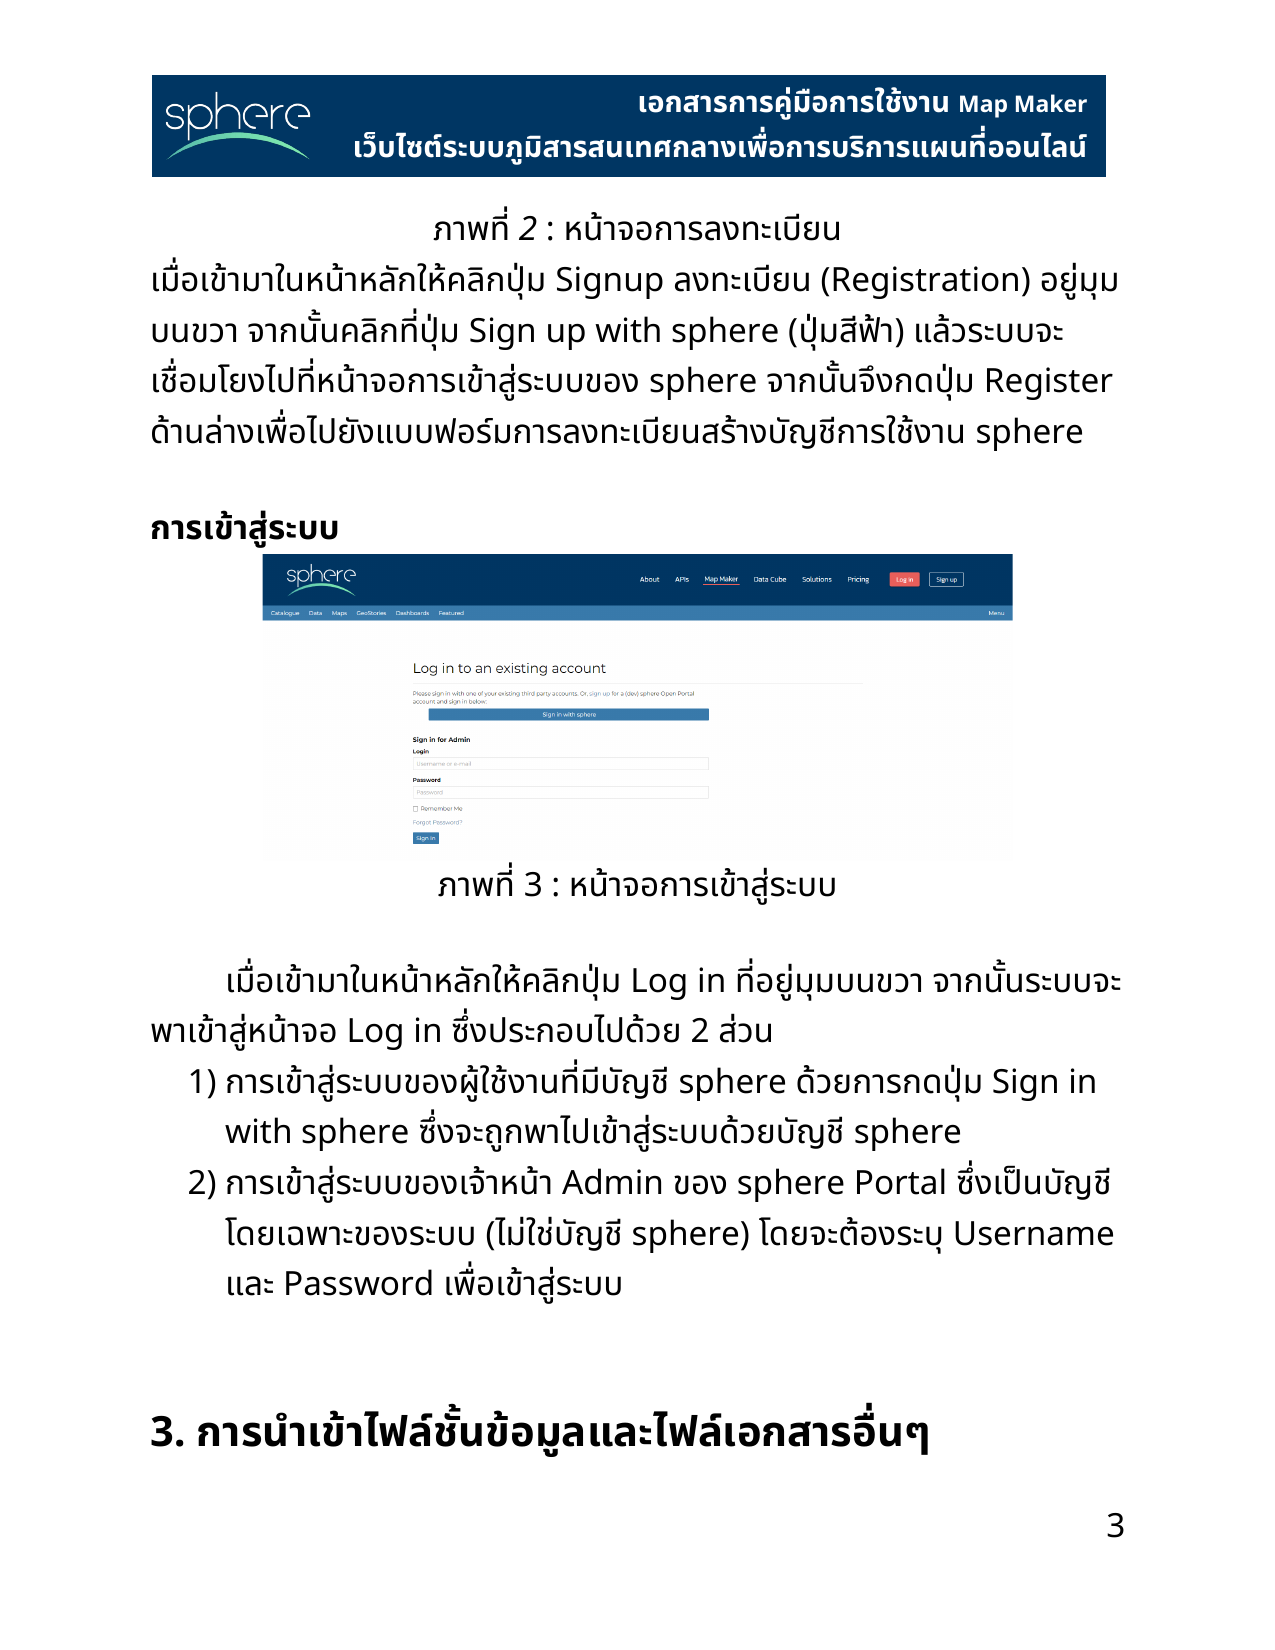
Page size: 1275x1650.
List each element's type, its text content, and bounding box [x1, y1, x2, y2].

text ภาพที่ 3 : หน้าจอการเข้าสู่ระบบ [150, 860, 1125, 911]
picture [262, 554, 1013, 861]
list การเข้าสู่ระบบของผู้ใช้งานที่มีบัญชี sphere ด้วยการกดปุ่ม Sign in with sphere ซึ่งจะถูกพาไปเข้าสู่ระบบด้วยบัญชี sphere [187, 1058, 1125, 1159]
list การเข้าสู่ระบบของเจ้าหน้า Admin ของ sphere Portal ซึ่งเป็นบัญชีโดยเฉพาะของระบบ (ไม่ใช่บัญชี sphere) โดยจะต้องระบุ Username และ Password เพื่อเข้าสู่ระบบ [187, 1159, 1125, 1311]
text เมื่อเข้ามาในหน้าหลักให้คลิกปุ่ม Log in ที่อยู่มุมบนขวา จากนั้นระบบจะพาเข้าสู่หน้าจอ Log in ซึ่งประกอบไปด้วย 2 ส่วน [150, 956, 1125, 1058]
text เมื่อเข้ามาในหน้าหลักให้คลิกปุ่ม Signup ลงทะเบียน (Registration) อยู่มุมบนขวา จากนั้นคลิกที่ปุ่ม Sign up with sphere (ปุ่มสีฟ้า) แล้วระบบจะเชื่อมโยงไปที่หน้าจอการเข้าสู่ระบบของ sphere จากนั้นจึงกดปุ่ม Register ด้านล่างเพื่อไปยังแบบฟอร์มการลงทะเบียนสร้างบัญชีการใช้งาน sphere [150, 256, 1125, 458]
text การเข้าสู่ระบบ [150, 504, 1125, 554]
text 3. การนำเข้าไฟล์ชั้นข้อมูลและไฟล์เอกสารอื่นๆ [150, 1402, 1125, 1465]
text ภาพที่ 2 : หน้าจอการลงทะเบียน [150, 205, 1125, 256]
picture [163, 91, 314, 161]
